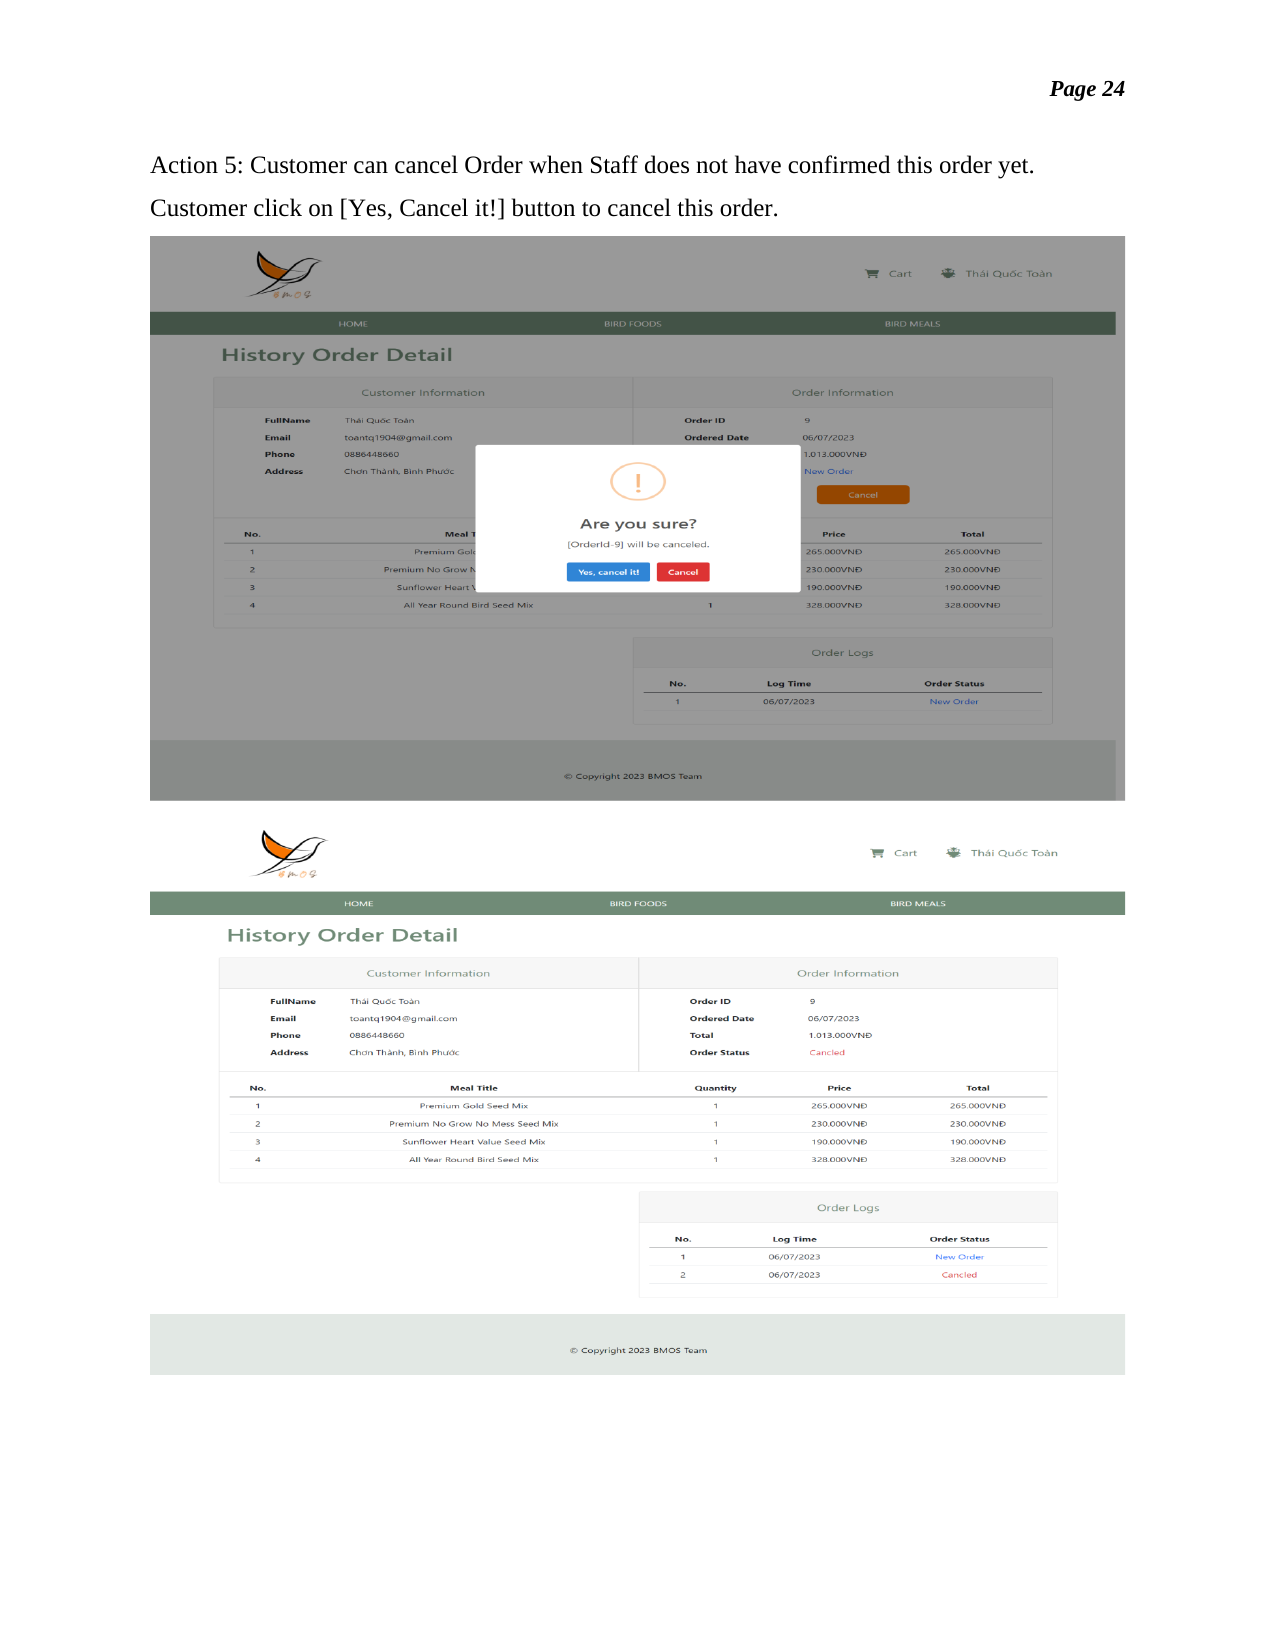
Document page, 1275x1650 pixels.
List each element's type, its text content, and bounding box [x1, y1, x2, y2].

picture [150, 236, 1125, 801]
text Action 5: Customer can cancel Order when Staff does not have confirmed this order yet. Customer click on [Yes, Cancel it!] button to cancel this order. [150, 150, 1125, 222]
picture [150, 815, 1125, 1375]
